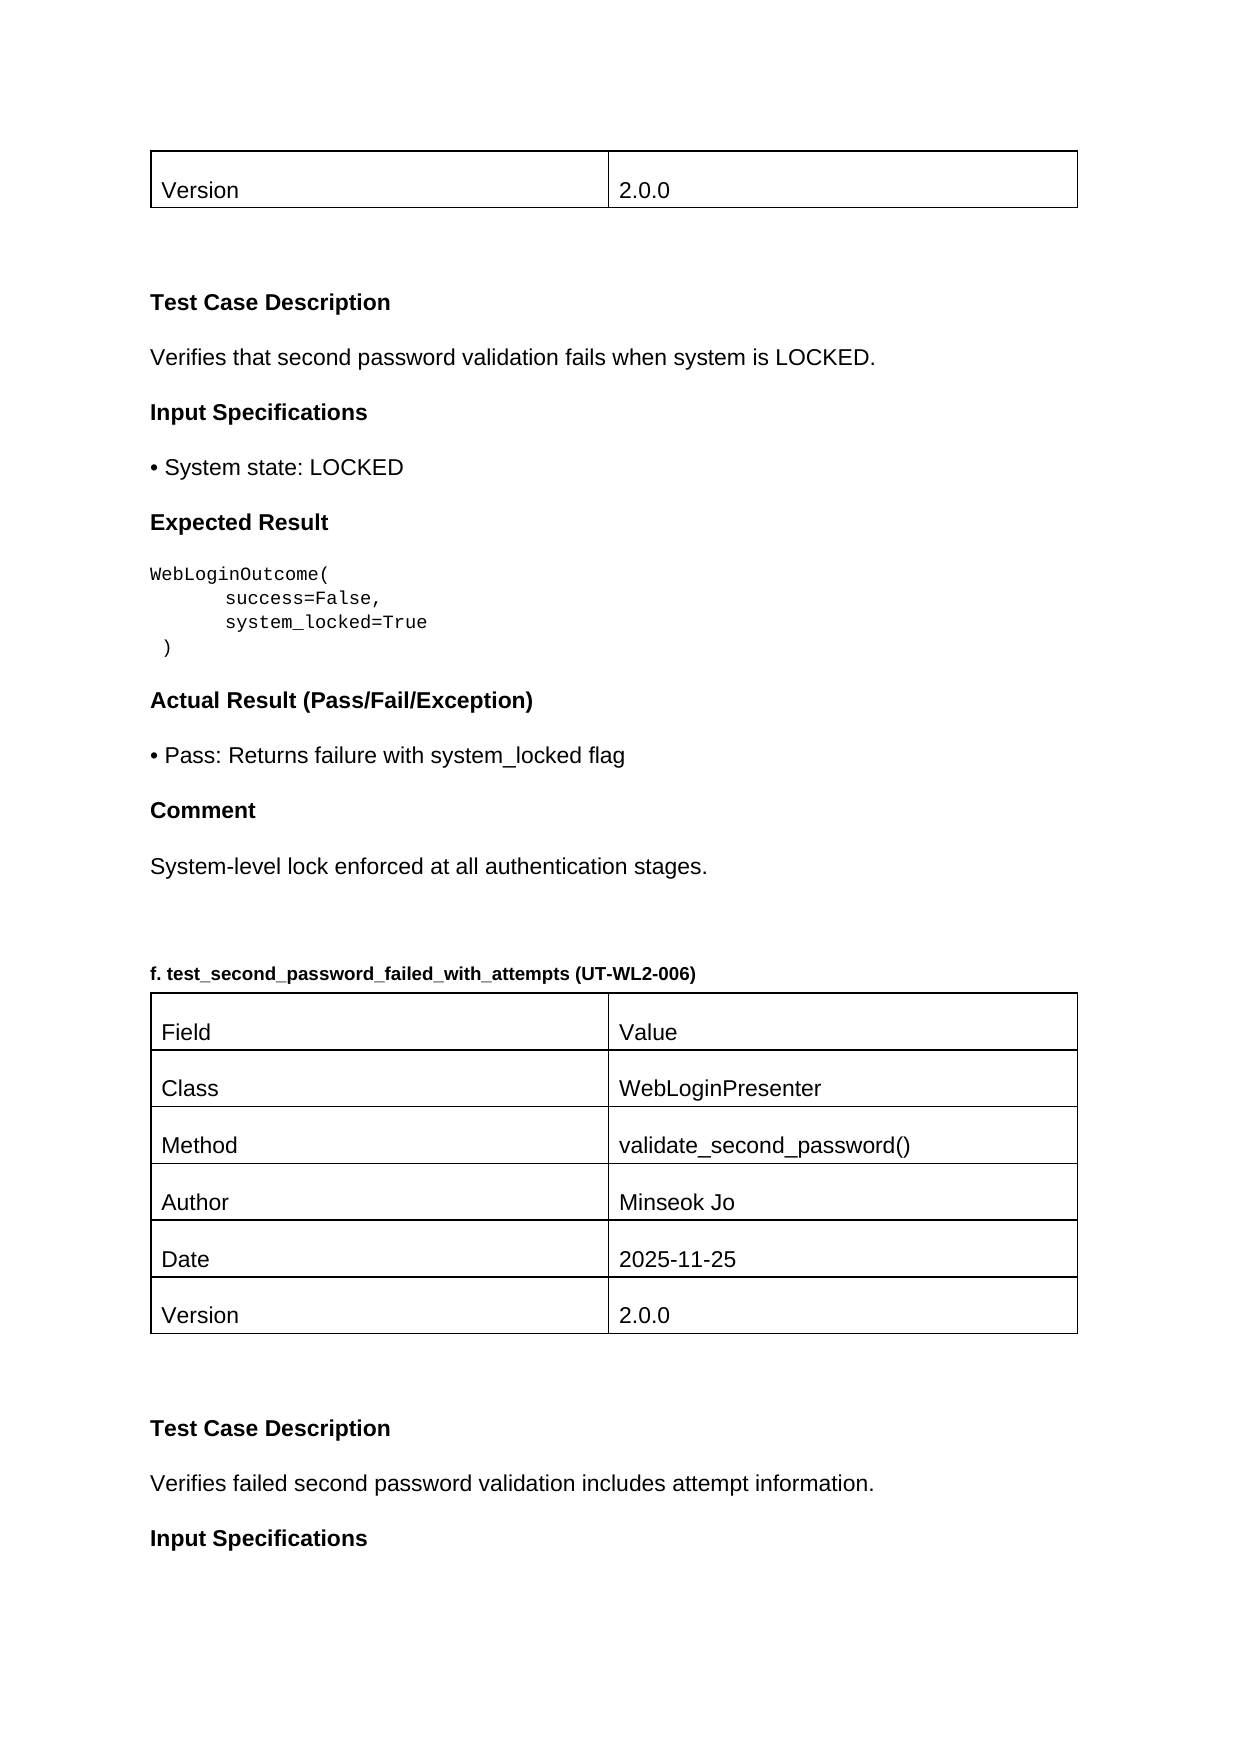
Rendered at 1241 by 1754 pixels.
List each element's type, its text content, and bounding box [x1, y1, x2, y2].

text Comment [150, 797, 1090, 824]
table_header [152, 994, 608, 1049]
text Actual Result (Pass/Fail/Exception) [150, 687, 1090, 713]
text Verifies that second password validation fails when system is LOCKED. [150, 344, 1090, 370]
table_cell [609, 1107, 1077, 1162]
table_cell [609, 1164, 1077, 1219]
text Input Specifications [150, 399, 1090, 425]
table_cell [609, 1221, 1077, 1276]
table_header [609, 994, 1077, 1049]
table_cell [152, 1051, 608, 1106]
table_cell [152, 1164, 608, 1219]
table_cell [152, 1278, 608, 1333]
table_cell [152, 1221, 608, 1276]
text Input Specifications [150, 1525, 1090, 1551]
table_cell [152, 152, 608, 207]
text Test Case Description [150, 288, 1090, 315]
text • Pass: Returns failure with system_locked flag [150, 742, 1090, 769]
text Test Case Description [150, 1414, 1090, 1441]
subtitle f. test_second_password_failed_with_attempts (UT-WL2-006) [150, 963, 1090, 985]
text • System state: LOCKED [150, 454, 1090, 481]
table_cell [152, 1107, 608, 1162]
text Expected Result [150, 509, 1090, 536]
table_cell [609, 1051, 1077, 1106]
text WebLoginOutcome( success=False, system_locked=True ) [150, 564, 1090, 659]
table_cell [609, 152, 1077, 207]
text Verifies failed second password validation includes attempt information. [150, 1470, 1090, 1496]
text System-level lock enforced at all authentication stages. [150, 853, 1090, 879]
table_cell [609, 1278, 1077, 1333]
